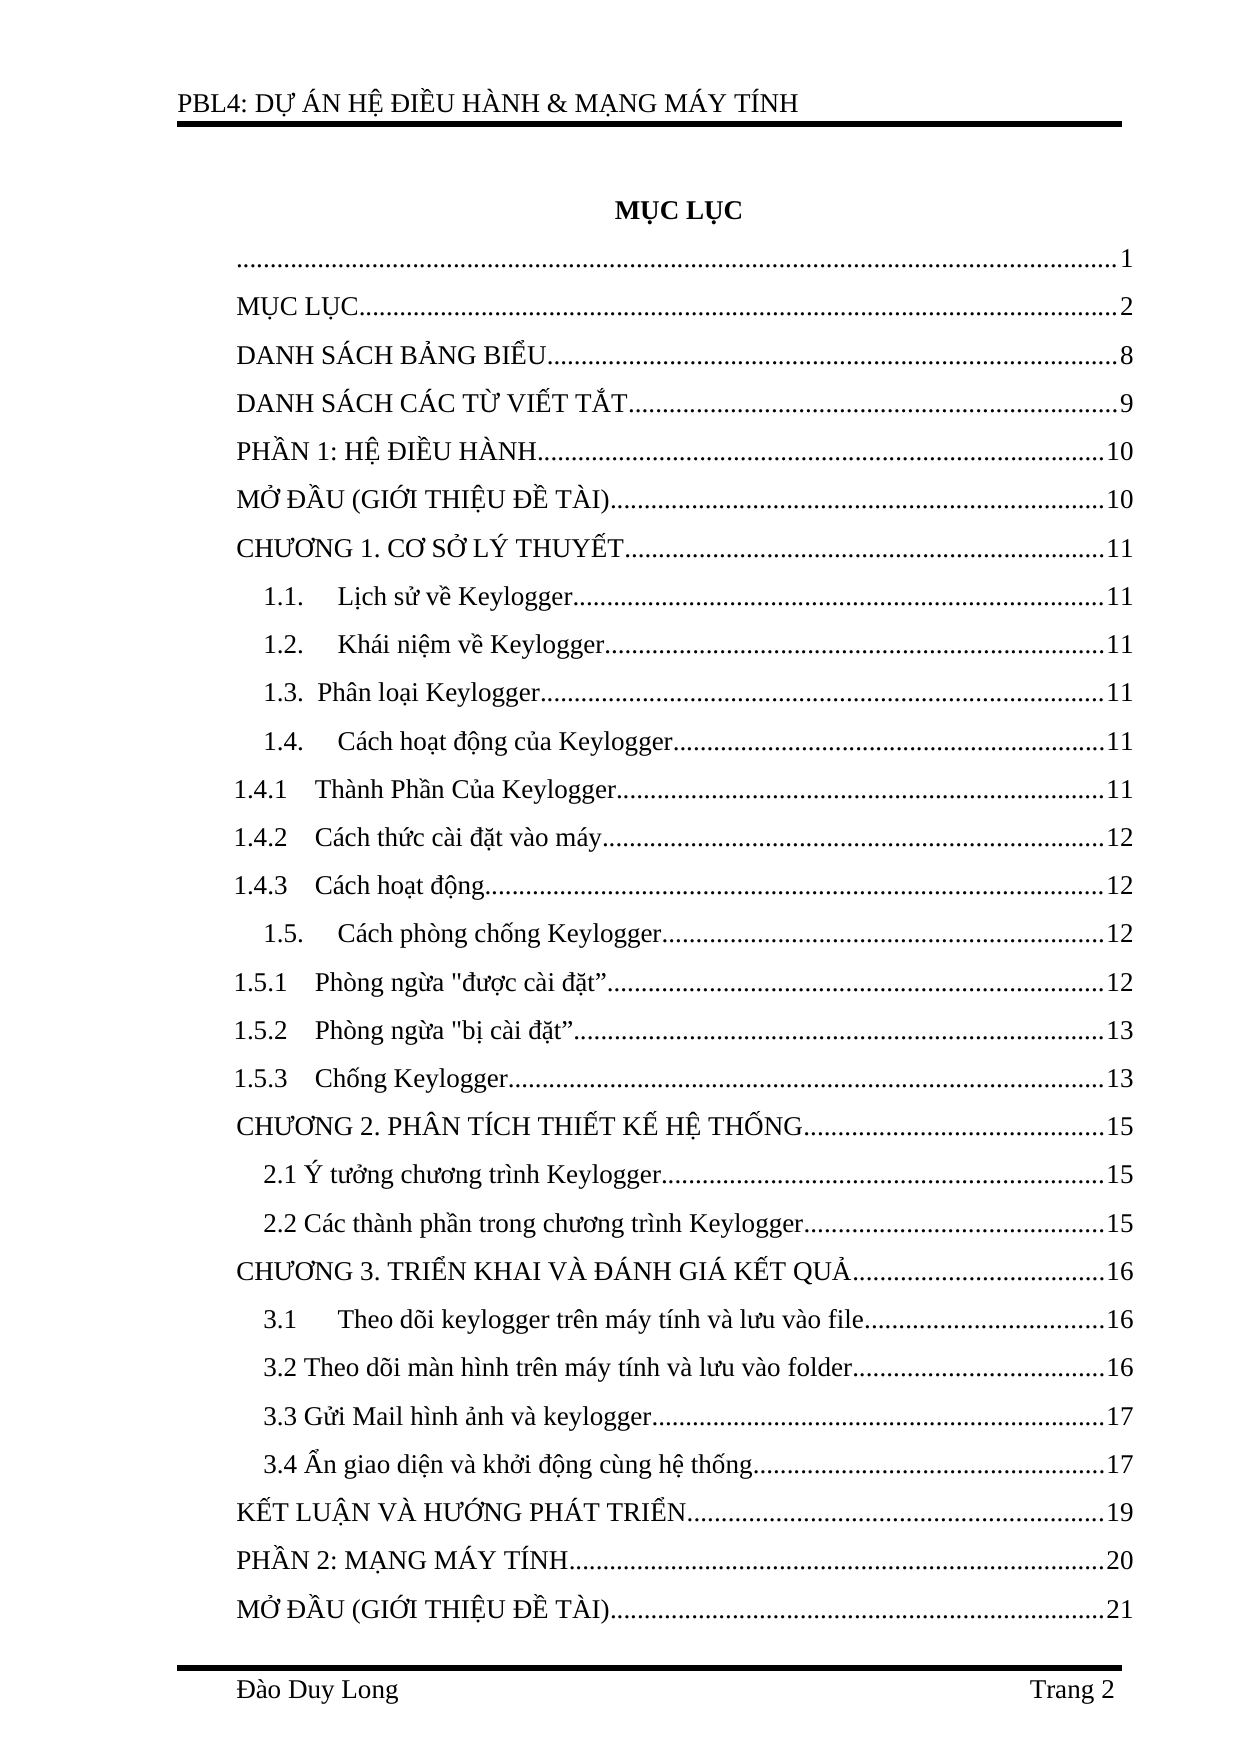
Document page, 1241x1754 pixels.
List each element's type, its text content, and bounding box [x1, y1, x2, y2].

text MỞ ĐẦU (GIỚI THIỆU ĐỀ TÀI) 21 [177, 1593, 1122, 1624]
text 1.5.3 Chống Keylogger 13 [231, 1062, 1122, 1093]
text PHẦN 2: MẠNG MÁY TÍNH 20 [177, 1544, 1122, 1576]
text CHƯƠNG 3. TRIỂN KHAI VÀ ĐÁNH GIÁ KẾT QUẢ 16 [177, 1255, 1122, 1286]
text MỤC LỤC 2 [177, 291, 1122, 322]
text 1.5.2 Phòng ngừa "bị cài đặt” 13 [231, 1014, 1122, 1045]
text 1.2. Khái niệm về Keylogger 11 [204, 628, 1122, 659]
text 1.4. Cách hoạt động của Keylogger 11 [204, 724, 1122, 756]
text DANH SÁCH BẢNG BIỂU 8 [177, 339, 1122, 370]
text 1.4.2 Cách thức cài đặt vào máy 12 [231, 821, 1122, 852]
text 1.4.1 Thành Phần Của Keylogger 11 [231, 773, 1122, 804]
text 3.4 Ẩn giao diện và khởi động cùng hệ thống 17 [204, 1448, 1122, 1479]
text 1.3. Phân loại Keylogger 11 [204, 676, 1122, 707]
text 2.2 Các thành phần trong chương trình Keylogger 15 [204, 1207, 1122, 1238]
text DANH SÁCH CÁC TỪ VIẾT TẮT 9 [177, 387, 1122, 418]
text 1.5.1 Phòng ngừa "được cài đặt” 12 [231, 966, 1122, 997]
title MỤC LỤC [177, 194, 1122, 225]
text CHƯƠNG 2. PHÂN TÍCH THIẾT KẾ HỆ THỐNG 15 [177, 1110, 1122, 1142]
text 1.1. Lịch sử về Keylogger 11 [204, 580, 1122, 611]
text 3.2 Theo dõi màn hình trên máy tính và lưu vào folder 16 [204, 1352, 1122, 1383]
text 1.4.3 Cách hoạt động 12 [231, 869, 1122, 900]
text 3.3 Gửi Mail hình ảnh và keylogger 17 [204, 1400, 1122, 1431]
text MỞ ĐẦU (GIỚI THIỆU ĐỀ TÀI) 10 [177, 483, 1122, 514]
text KẾT LUẬN VÀ HƯỚNG PHÁT TRIỂN 19 [177, 1496, 1122, 1527]
text PHẦN 1: HỆ ĐIỀU HÀNH 10 [177, 435, 1122, 466]
text 3.1 Theo dõi keylogger trên máy tính và lưu vào file 16 [204, 1303, 1122, 1334]
text 1.5. Cách phòng chống Keylogger 12 [204, 917, 1122, 949]
text CHƯƠNG 1. CƠ SỞ LÝ THUYẾT 11 [177, 532, 1122, 563]
text 1 [177, 242, 1122, 273]
text 2.1 Ý tưởng chương trình Keylogger 15 [204, 1159, 1122, 1190]
